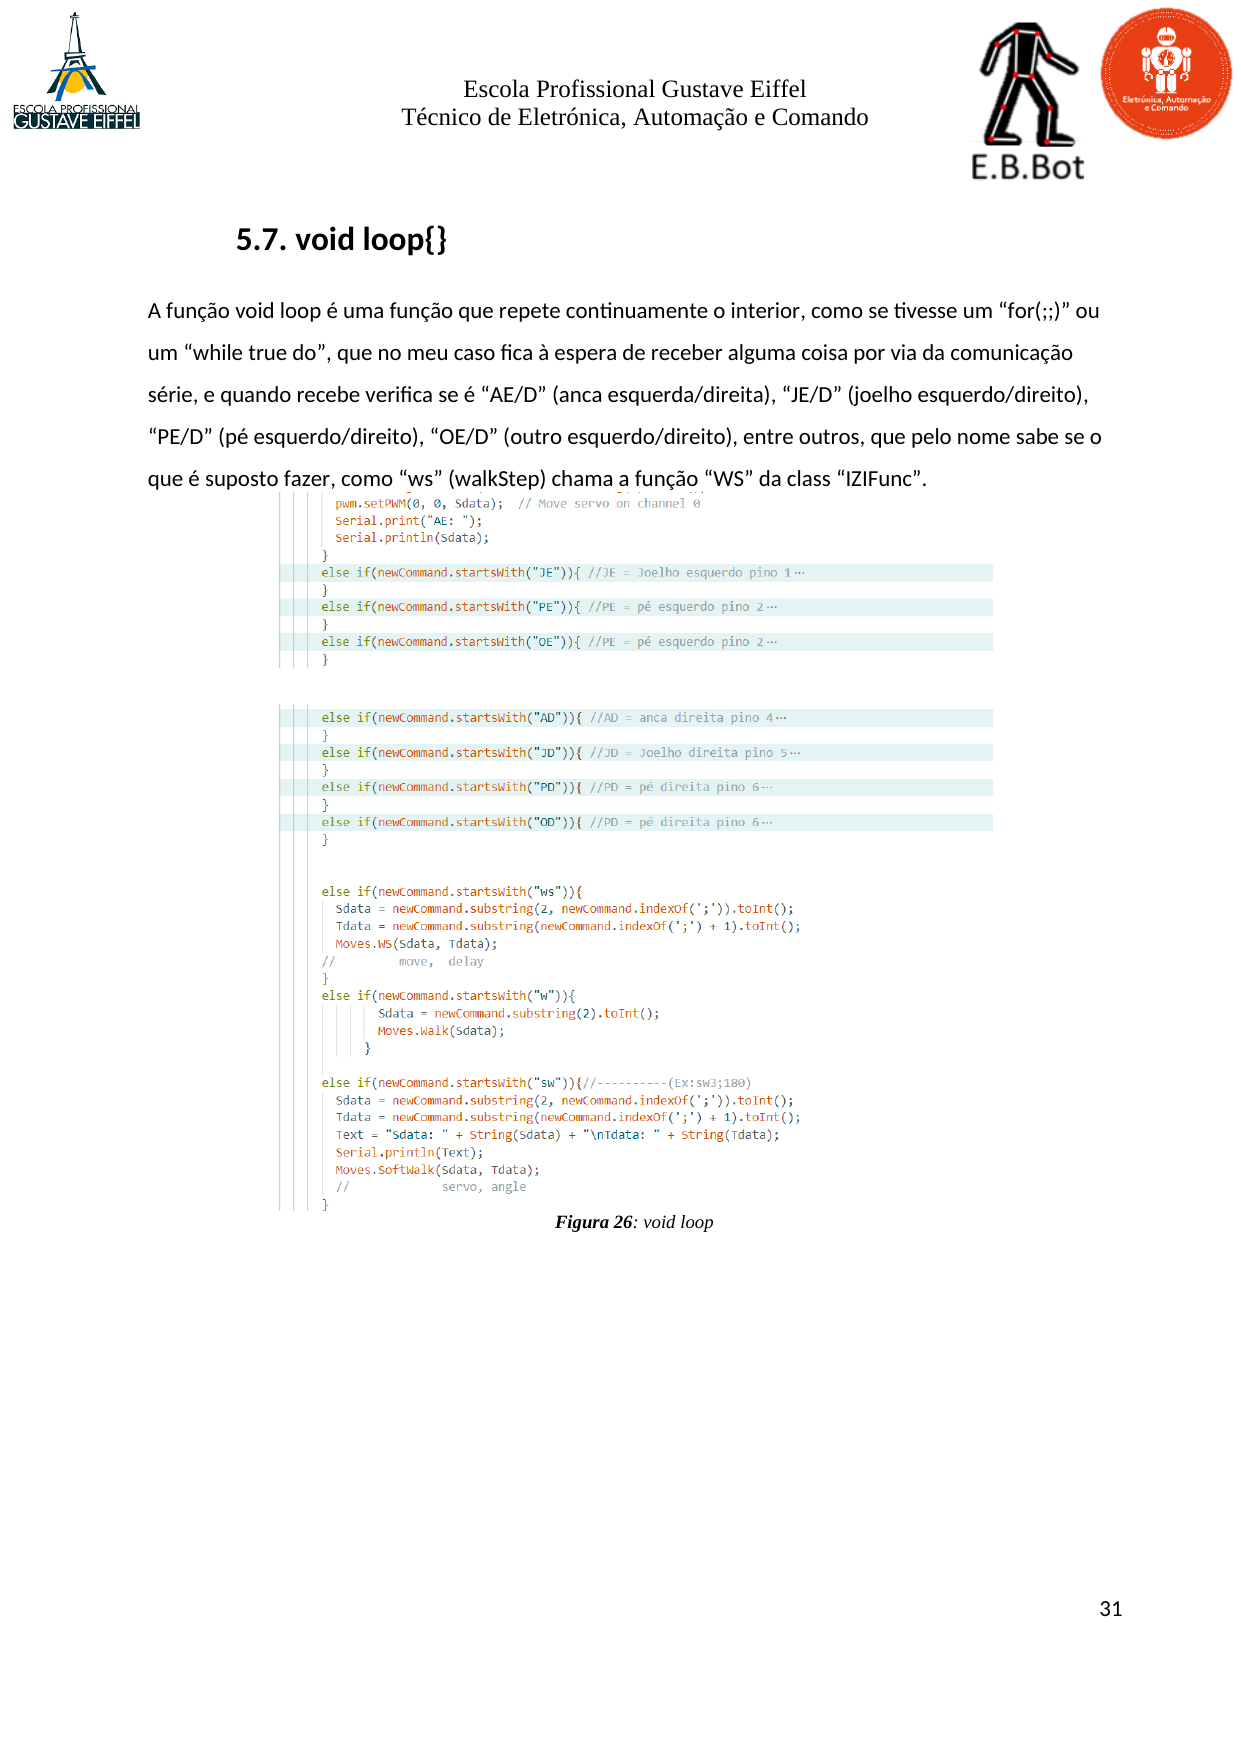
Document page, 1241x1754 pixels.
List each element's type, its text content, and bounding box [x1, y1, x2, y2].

picture [2, 0, 150, 142]
text A função void loop é uma função que repete continuamente o interior, como se tivesse um “for(;;)” ou um “while true do”, que no meu caso fica à espera de receber alguma coisa por via da comunicação série, e quando recebe verifica se é “AE/D” (anca esquerda/direita), “JE/D” (joelho esquerdo/direito), “PE/D” (pé esquerdo/direito), “OE/D” (outro esquerdo/direito), entre outros, que pelo nome sabe se o que é suposto fazer, como “ws” (walkStep) chama a função “WS” da class “IZIFunc”. [148, 296, 1122, 492]
picture [276, 492, 994, 668]
text Figura 26: void loop [148, 1211, 1122, 1232]
picture [276, 704, 994, 1211]
picture [1092, 0, 1240, 148]
subtitle void loop{} [236, 218, 1122, 259]
picture [971, 16, 1085, 183]
